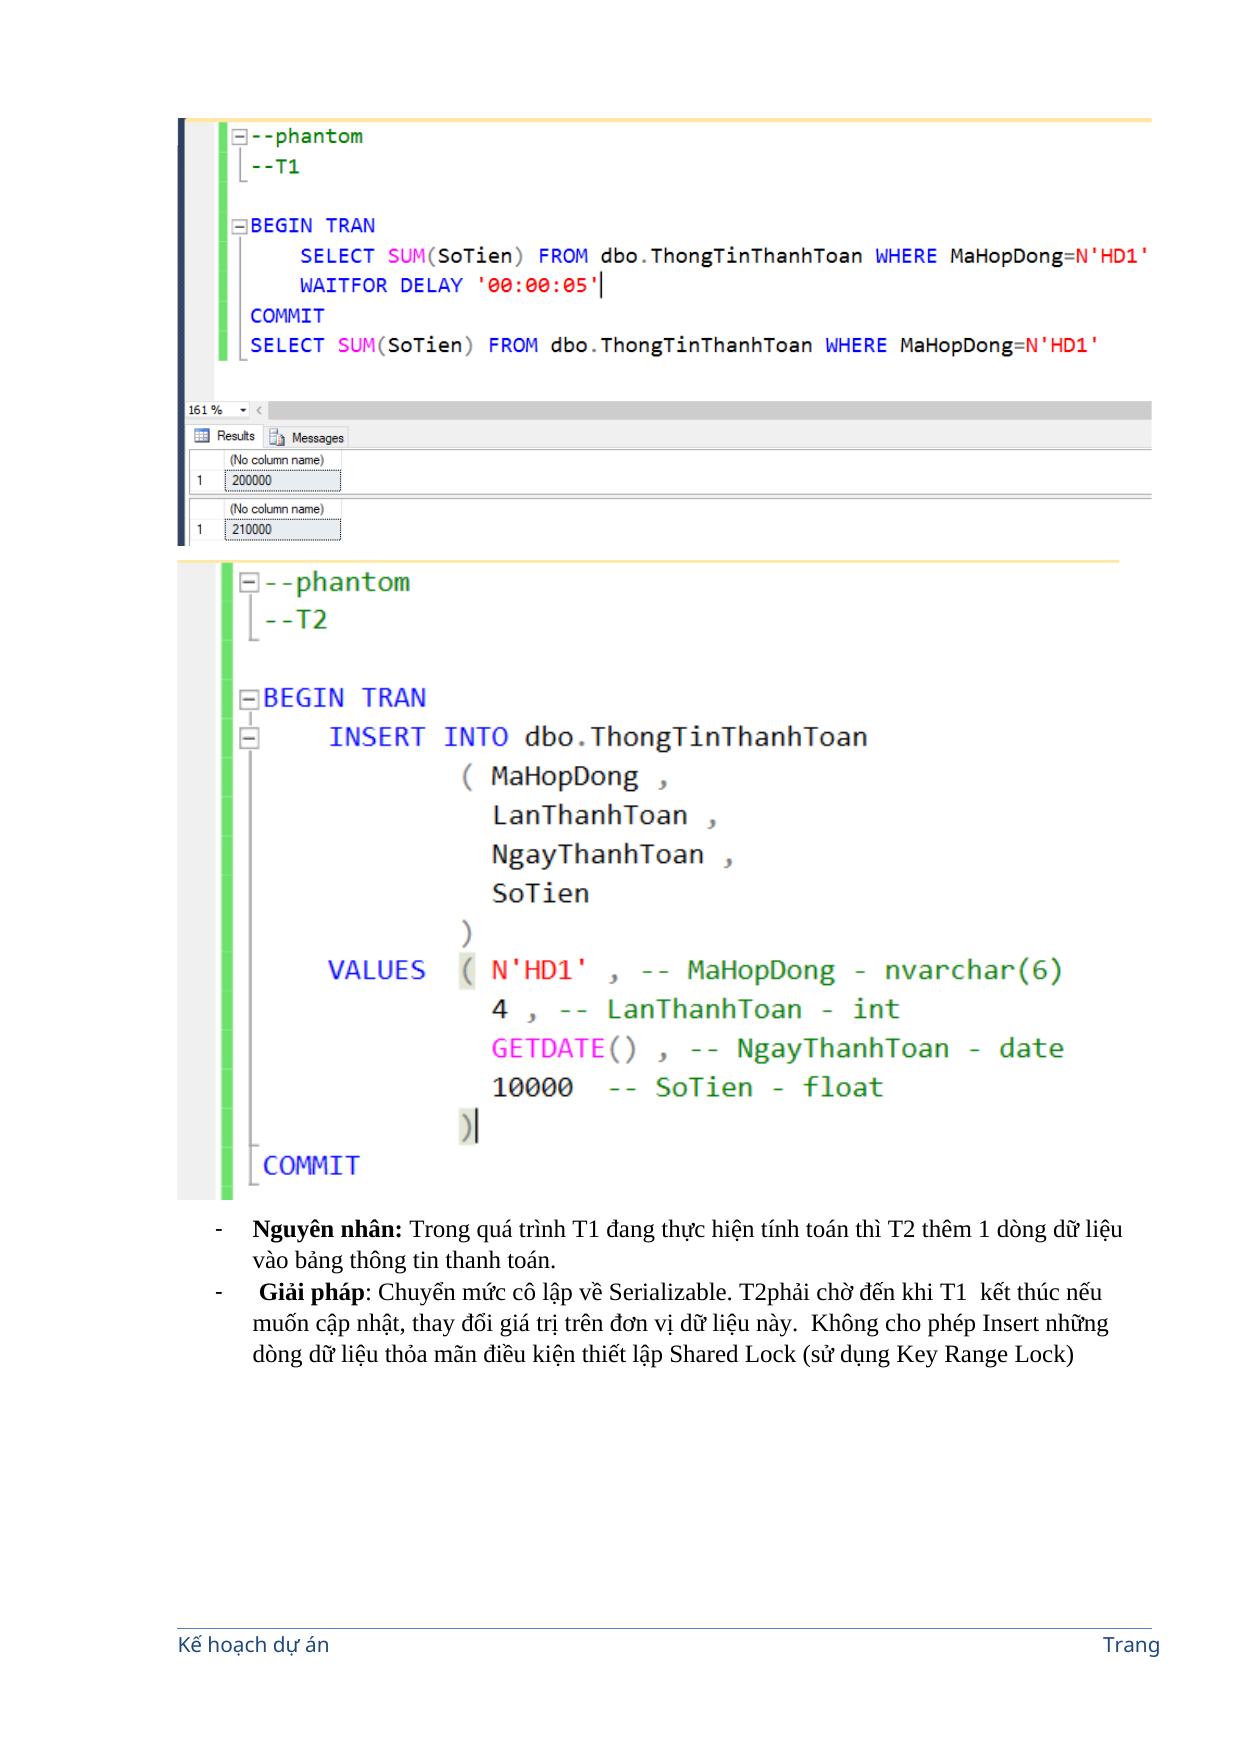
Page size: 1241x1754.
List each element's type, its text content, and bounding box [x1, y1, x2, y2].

list Nguyên nhân: Trong quá trình T1 đang thực hiện tính toán thì T2 thêm 1 dòng dữ liệu vào bảng thông tin thanh toán. [215, 1213, 1152, 1274]
list Giải pháp: Chuyển mức cô lập về Serializable. T2phải chờ đến khi T1 kết thúc nếu muốn cập nhật, thay đổi giá trị trên đơn vị dữ liệu này. Không cho phép Insert những dòng dữ liệu thỏa mãn điều kiện thiết lập Shared Lock (sử dụng Key Range Lock) [215, 1276, 1152, 1367]
picture [177, 560, 1120, 1200]
picture [177, 118, 1152, 546]
